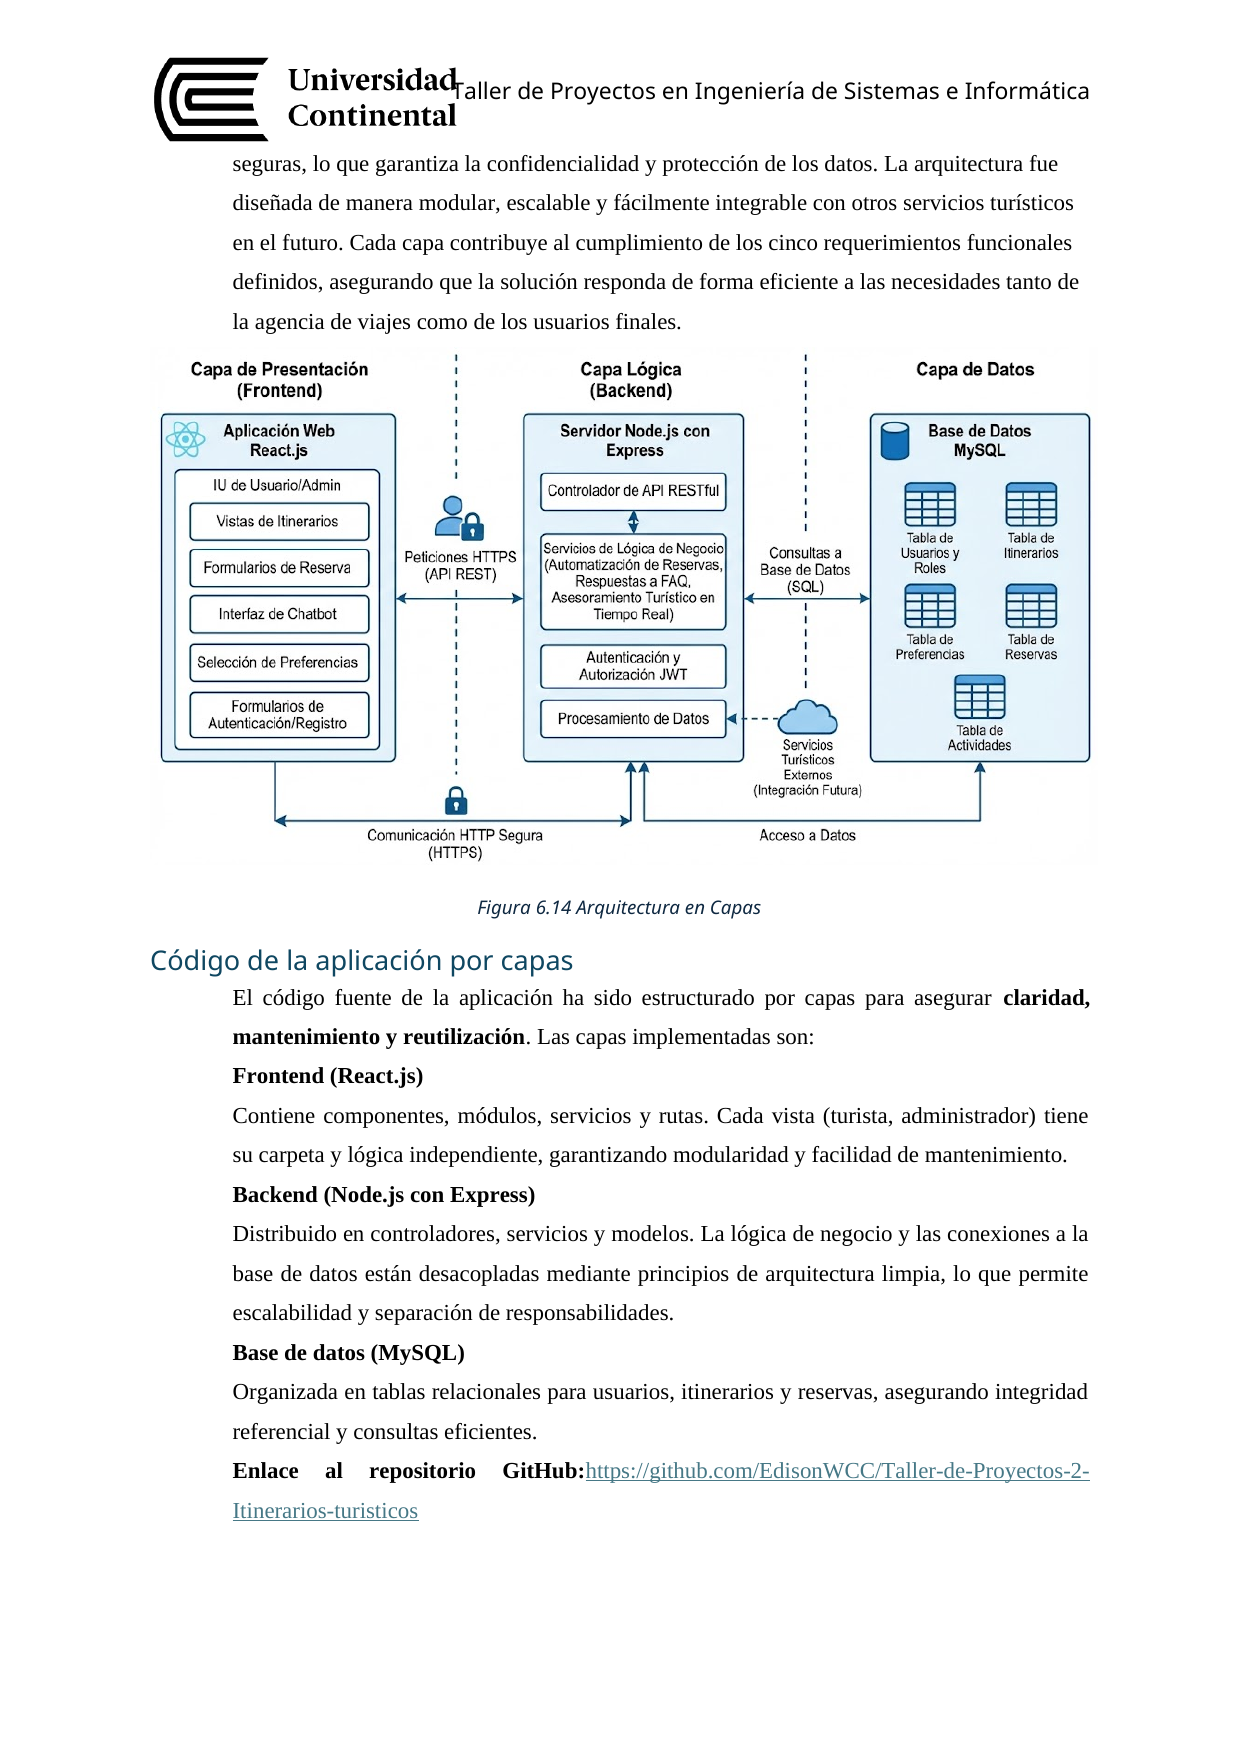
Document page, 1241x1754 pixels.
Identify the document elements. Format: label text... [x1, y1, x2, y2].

text Organizada en tablas relacionales para usuarios, itinerarios y reservas, asegurando integridad referencial y consultas eficientes. [232, 1378, 1090, 1444]
text Backend (Node.js con Express) [232, 1181, 1090, 1207]
text Enlace al repositorio GitHub:https://github.com/EdisonWCC/Taller-de-Proyectos-2-Itinerarios-turisticos [232, 1457, 1090, 1523]
picture [150, 347, 1098, 865]
subtitle Código de la aplicación por capas [150, 941, 1090, 978]
text Base de datos (MySQL) [232, 1339, 1090, 1365]
picture [150, 54, 461, 144]
text Contiene componentes, módulos, servicios y rutas. Cada vista (turista, administrador) tiene su carpeta y lógica independiente, garantizando modularidad y facilidad de mantenimiento. [232, 1102, 1090, 1168]
text Distribuido en controladores, servicios y modelos. La lógica de negocio y las conexiones a la base de datos están desacopladas mediante principios de arquitectura limpia, lo que permite escalabilidad y separación de responsabilidades. [232, 1221, 1090, 1326]
text Frontend (React.js) [232, 1063, 1090, 1089]
text El código fuente de la aplicación ha sido estructurado por capas para asegurar claridad, mantenimiento y reutilización. Las capas implementadas son: [232, 984, 1090, 1049]
